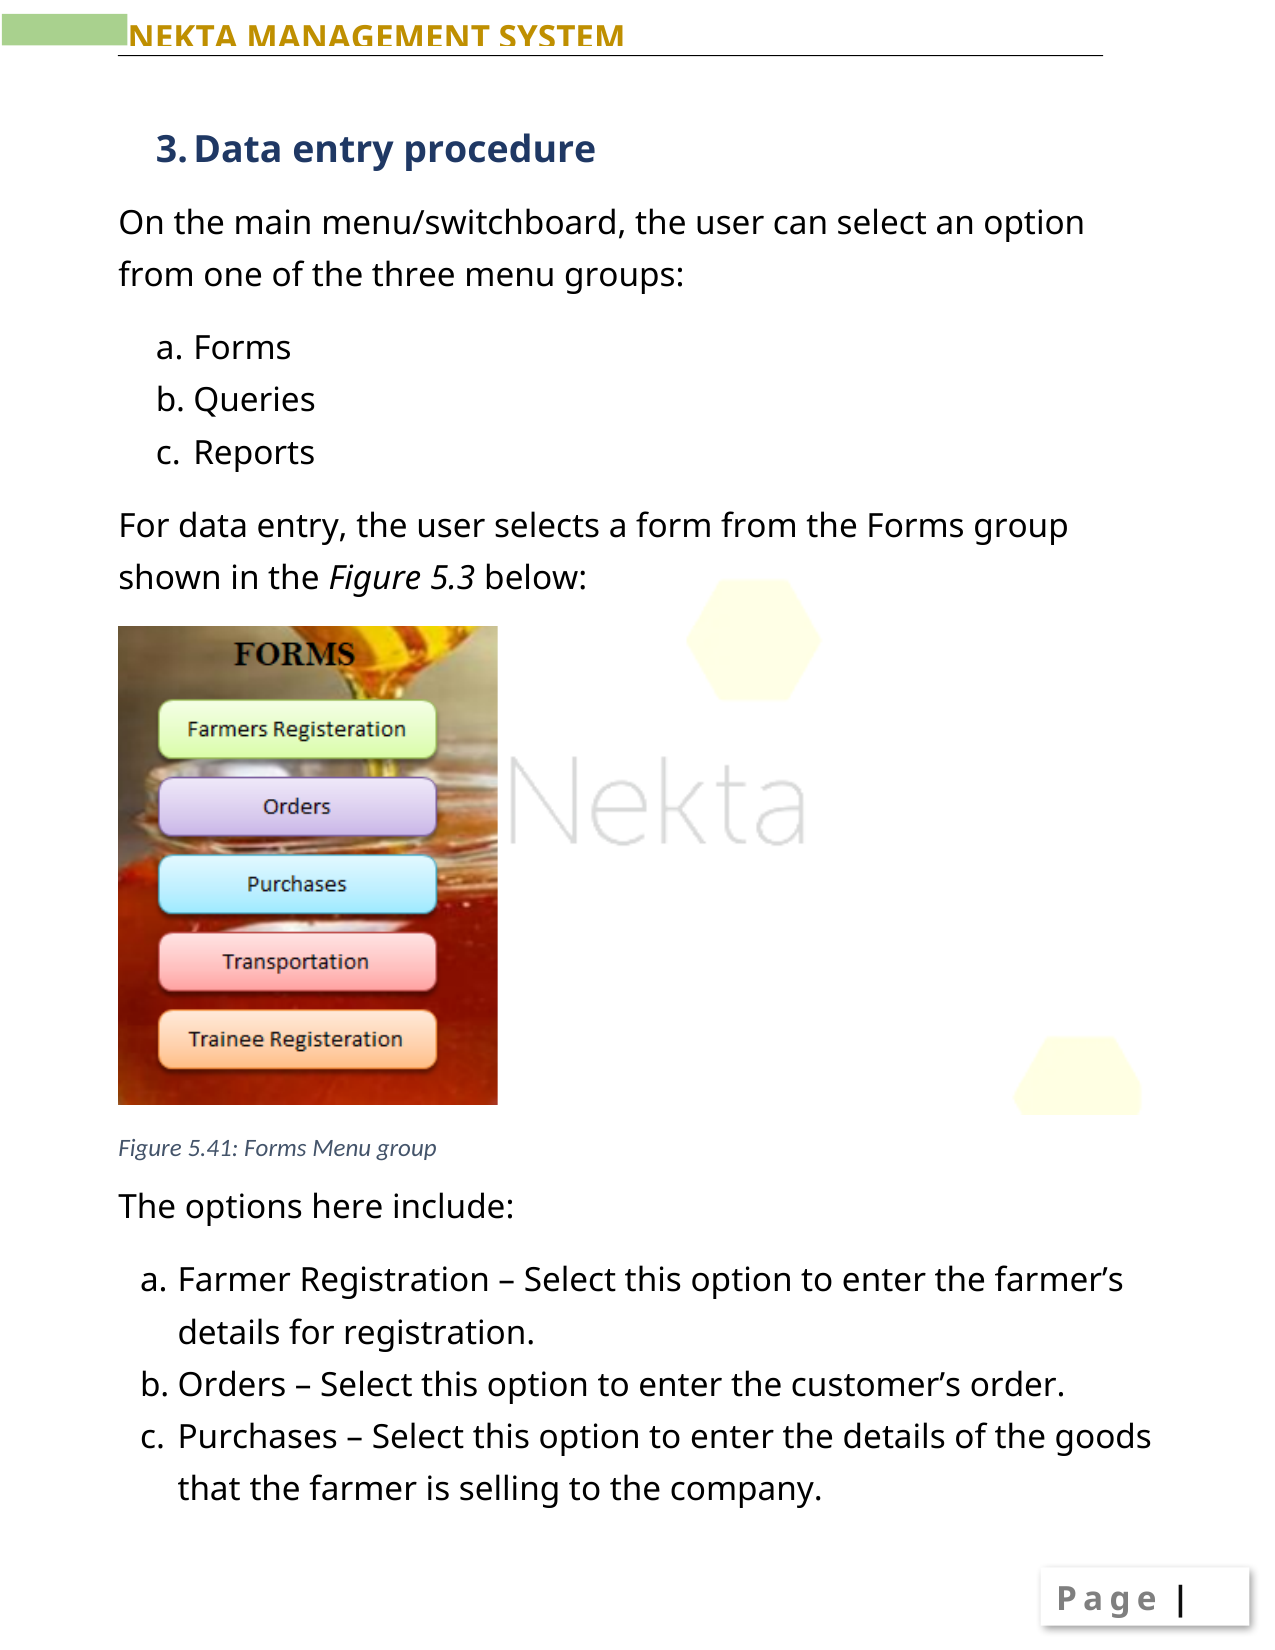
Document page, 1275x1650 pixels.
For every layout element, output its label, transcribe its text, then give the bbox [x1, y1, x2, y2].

text For data entry, the user selects a form from the Forms group shown in the Figure 5.3 below: [118, 501, 1157, 599]
text The options here include: [118, 1183, 1157, 1229]
list Purchases – Select this option to enter the details of the goods that the farmer is selling to the company. [140, 1413, 1157, 1510]
list Forms [156, 324, 1157, 369]
text On the main menu/switchboard, the user can select an option from one of the three menu groups: [118, 199, 1157, 296]
list Queries [156, 376, 1157, 422]
list Farmer Registration – Select this option to enter the farmer’s details for registration. [140, 1256, 1157, 1354]
subtitle Data entry procedure [156, 122, 1157, 173]
list Orders – Select this option to enter the customer’s order. [140, 1361, 1157, 1406]
list Reports [156, 428, 1157, 474]
